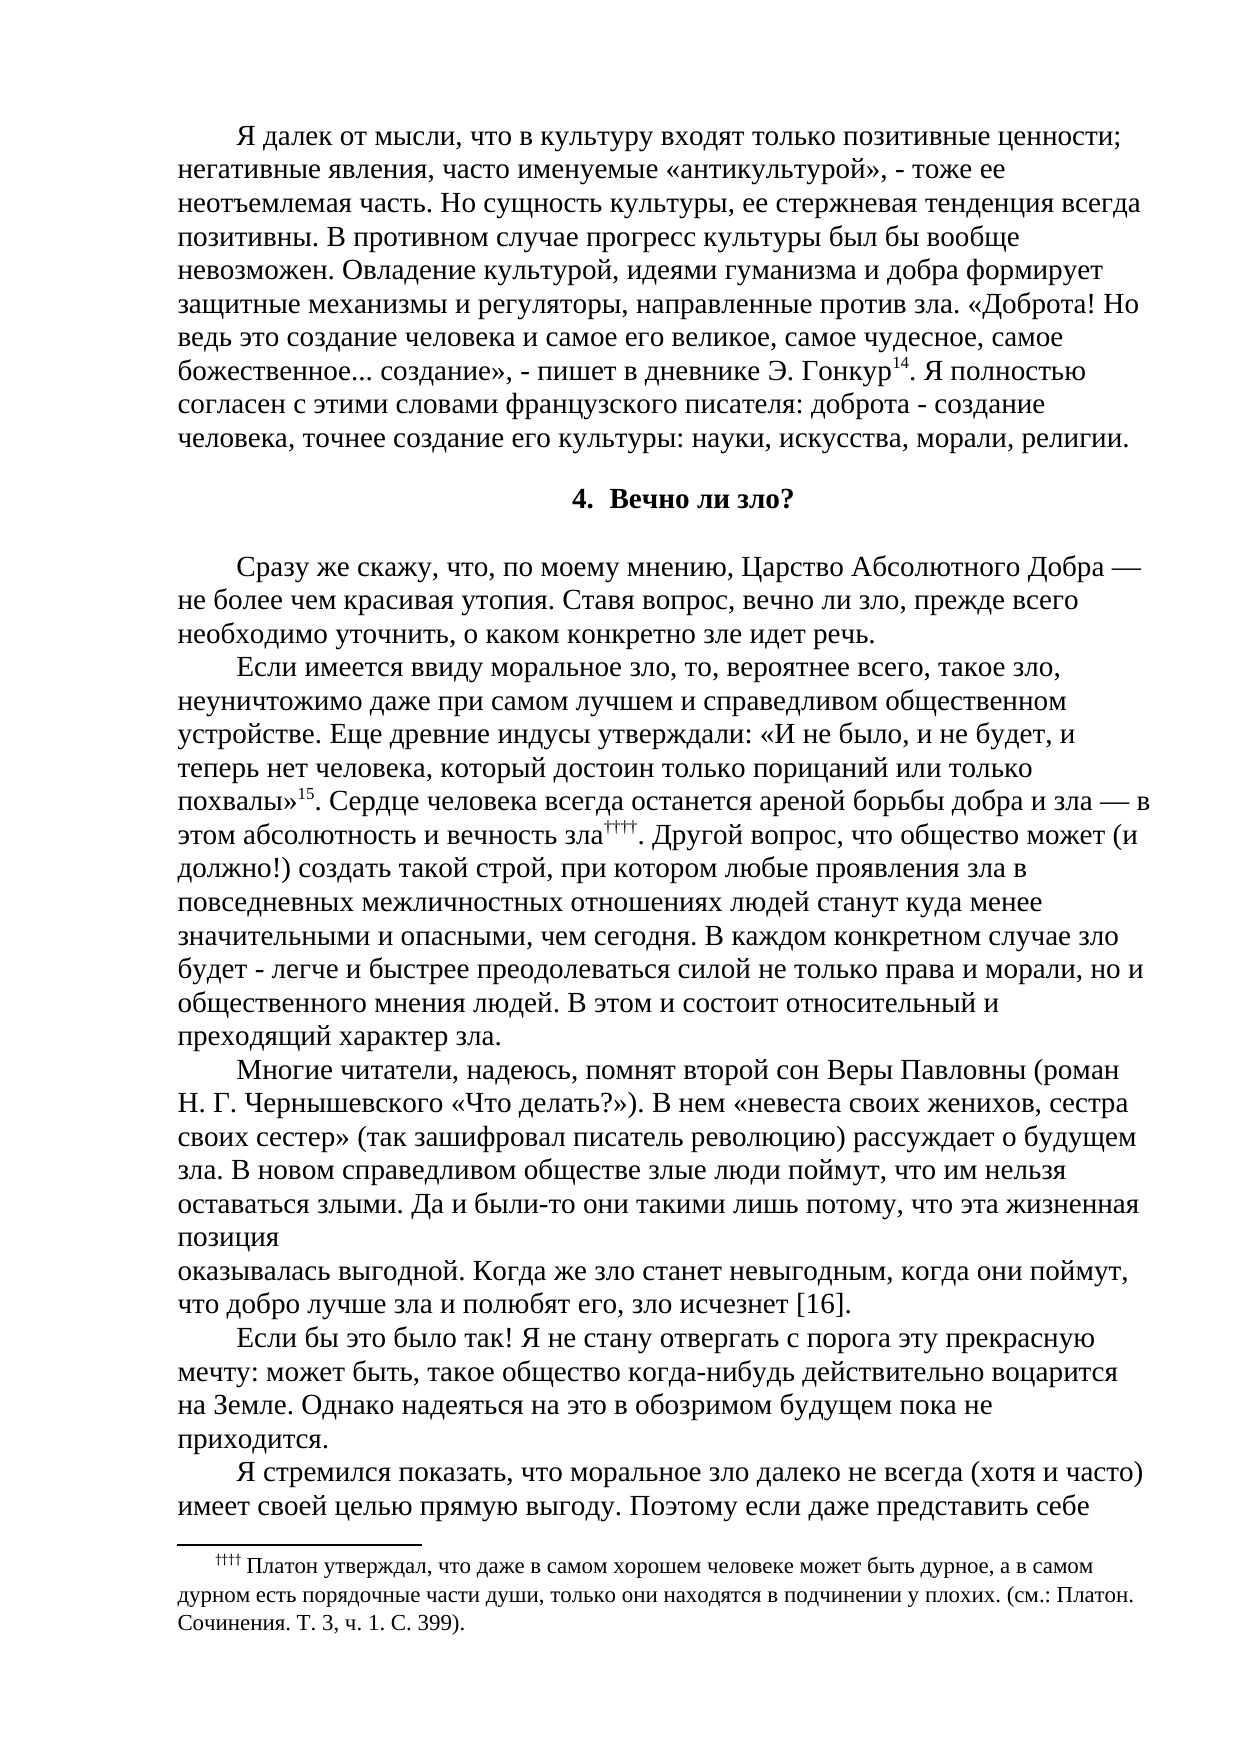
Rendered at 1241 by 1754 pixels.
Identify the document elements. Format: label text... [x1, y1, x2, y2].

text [177, 1454, 1152, 1521]
text Я далек от мысли, что в культуру входят только позитивные ценности; негативные явления, часто именуемые «антикультурой», - тоже ее неотъемлемая часть. Но сущность культуры, ее стержневая тенденция всегда позитивны. В противном случае прогресс культуры был бы вообще невозможен. Овладение культурой, идеями гуманизма и добра формирует защитные механизмы и регуляторы, направленные против зла. «Доброта! Но ведь это создание человека и самое его великое, самое чудесное, самое божественное... создание», - пишет в дневнике Э. Гонкур14. Я полностью согласен с этими словами французского писателя: доброта - создание человека, точнее создание его культуры: науки, искусства, морали, религии. [177, 118, 1152, 482]
text Если бы это было так! Я не стану отвергать с порога эту прекрасную мечту: может быть, такое общество когда-нибудь действительно воцарится на Земле. Однако надеяться на это в обозримом будущем пока не приходится. [177, 1320, 1152, 1454]
list Вечно ли зло? [215, 482, 1152, 515]
text Если имеется ввиду моральное зло, то, вероятнее всего, такое зло, неуничтожимо даже при самом лучшем и справедливом общественном устройстве. Еще древние индусы утверждали: «И не было, и не будет, и теперь нет человека, который достоин только порицаний или только похвалы»15. Сердце человека всегда останется ареной борьбы добра и зла — в этом абсолютность и вечность зла. Другой вопрос, что общество может (и должно!) создать такой строй, при котором любые проявления зла в повседневных межличностных отношениях людей станут куда менее значительными и опасными, чем сегодня. В каждом конкретном случае зло будет - легче и быстрее преодолеваться силой не только права и морали, но и общественного мнения людей. В этом и состоит относительный и преходящий характер зла. [177, 649, 1152, 1052]
text Сразу же скажу, что, по моему мнению, Царство Абсолютного Добра — не более чем красивая утопия. Ставя вопрос, вечно ли зло, прежде всего необходимо уточнить, о каком конкретно зле идет речь. [177, 549, 1152, 649]
text Многие читатели, надеюсь, помнят второй сон Веры Павловны (роман Н. Г. Чернышевского «Что делать?»). В нем «невеста своих женихов, сестра своих сестер» (так зашифровал писатель революцию) рассуждает о будущем зла. В новом справедливом обществе злые люди поймут, что им нельзя оставаться злыми. Да и были-то они такими лишь потому, что эта жизненная позиция оказывалась выгодной. Когда же зло станет невыгодным, когда они поймут, что добро лучше зла и полюбят его, зло исчезнет [16]. [177, 1052, 1152, 1320]
